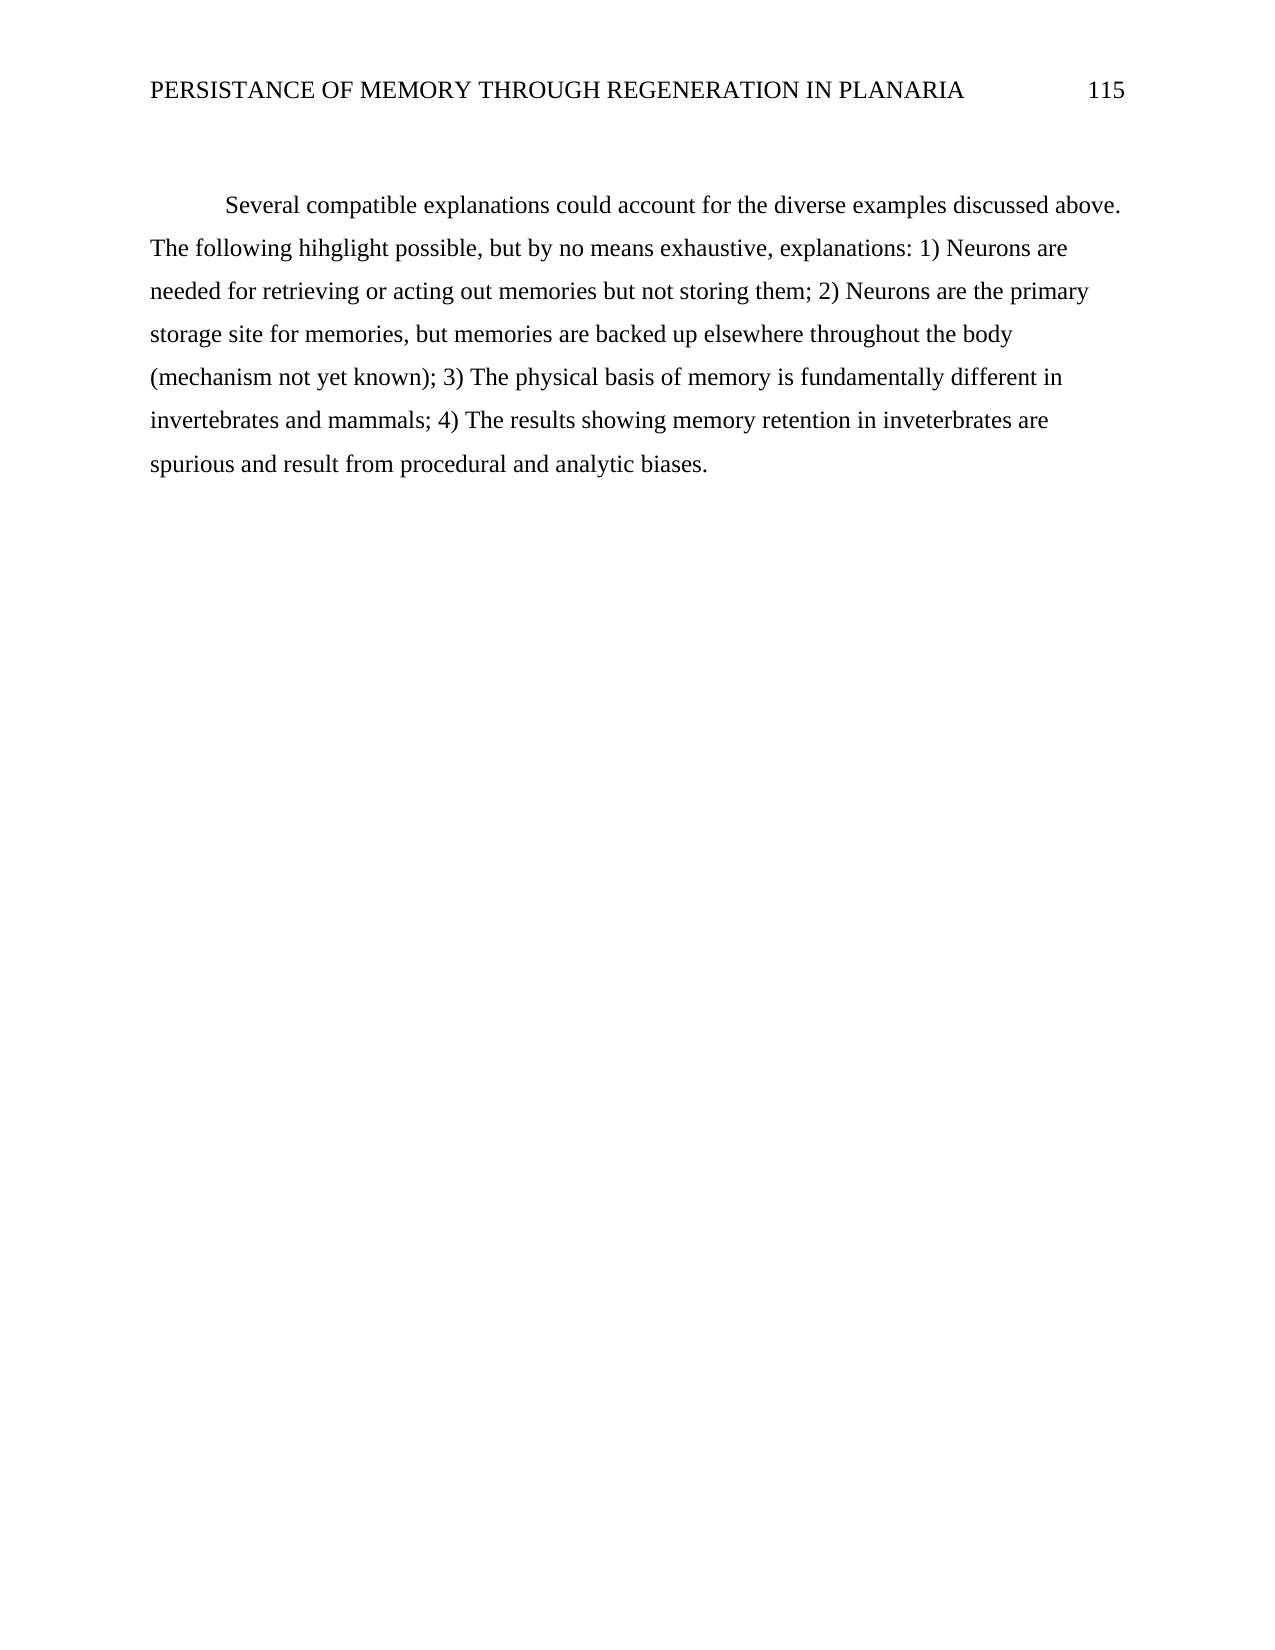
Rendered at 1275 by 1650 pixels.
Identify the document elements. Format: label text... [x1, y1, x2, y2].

text Several compatible explanations could account for the diverse examples discussed above. The following hihglight possible, but by no means exhaustive, explanations: 1) Neurons are needed for retrieving or acting out memories but not storing them; 2) Neurons are the primary storage site for memories, but memories are backed up elsewhere throughout the body (mechanism not yet known); 3) The physical basis of memory is fundamentally different in invertebrates and mammals; 4) The results showing memory retention in inveterbrates are spurious and result from procedural and analytic biases. [150, 190, 1125, 477]
